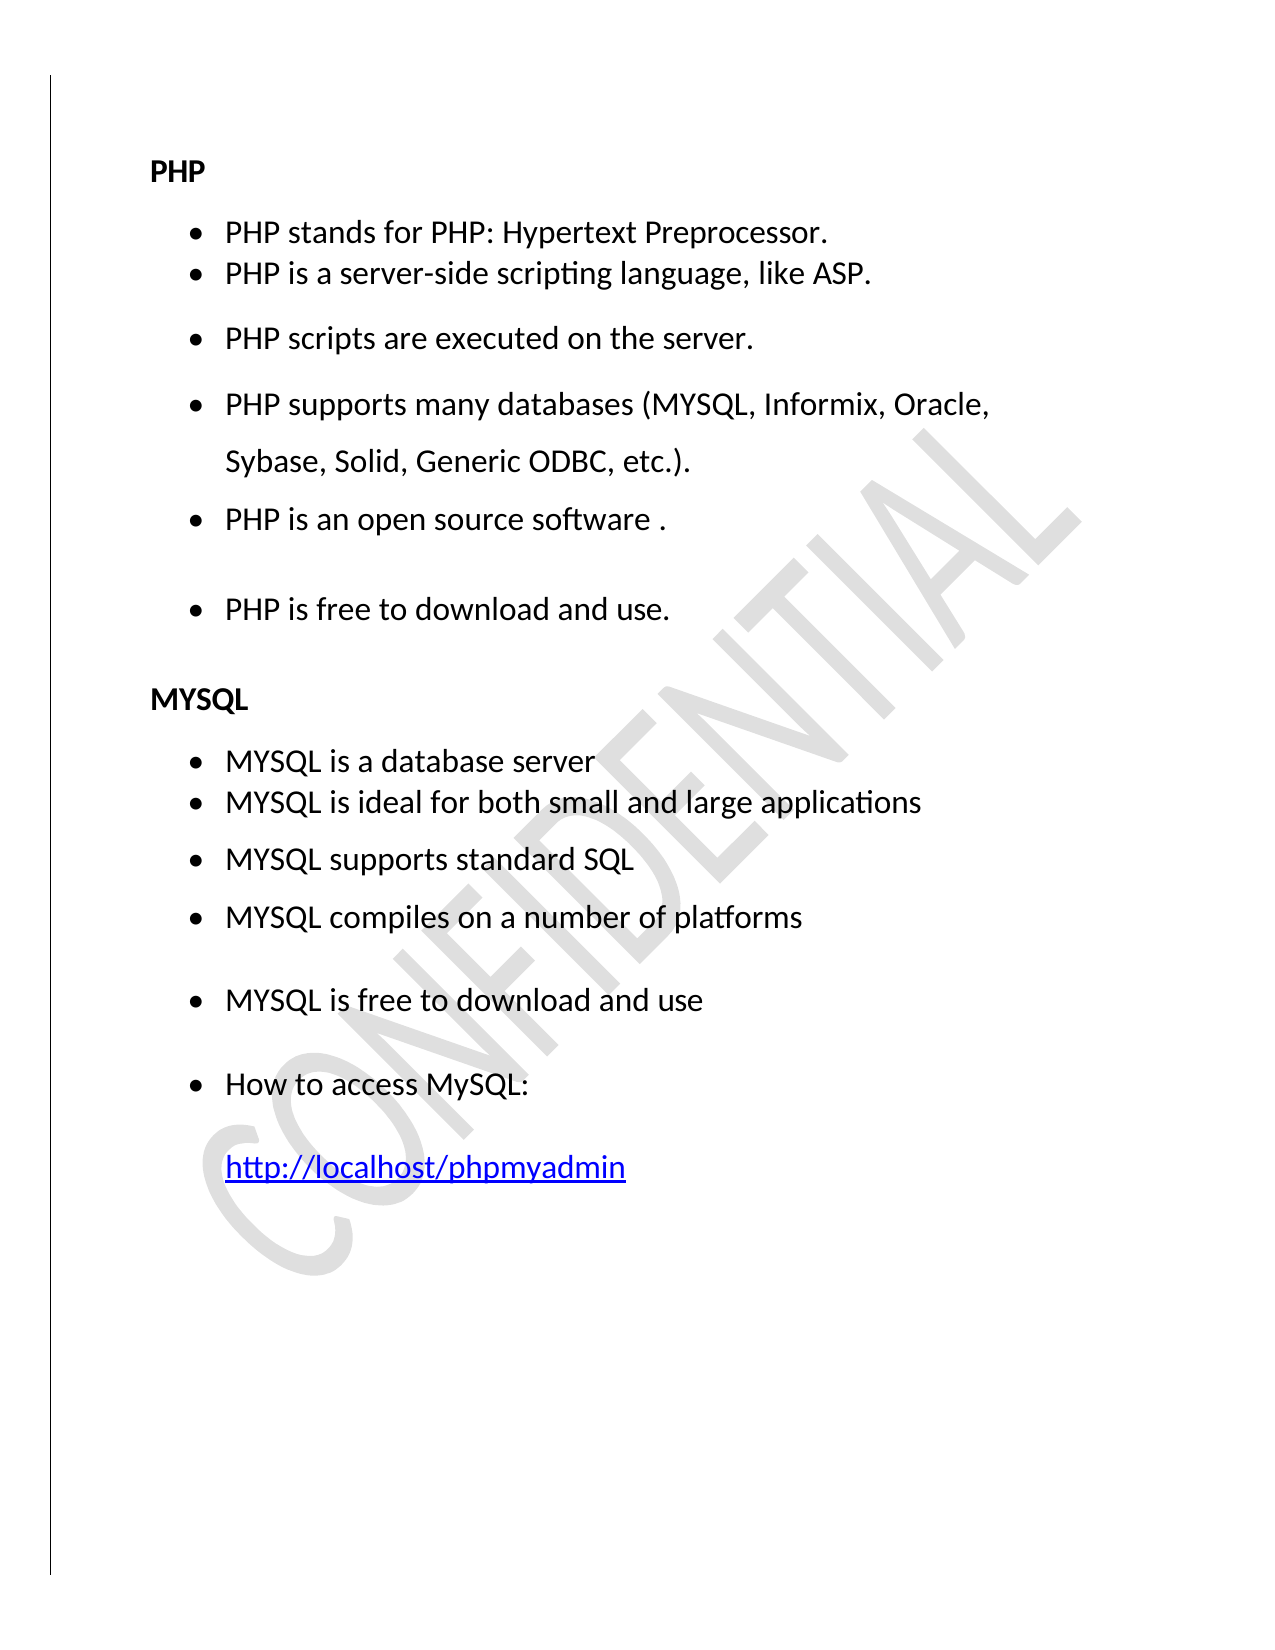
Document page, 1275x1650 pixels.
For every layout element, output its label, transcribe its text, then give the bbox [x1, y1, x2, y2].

list MYSQL is a database server [187, 740, 1196, 781]
list MYSQL is ideal for both small and large applications [187, 781, 1196, 821]
subtitle MYSQL [150, 678, 1196, 719]
list PHP is an open source software . [187, 498, 1196, 538]
list PHP scripts are executed on the server. [187, 317, 1196, 358]
list PHP is free to download and use. [187, 588, 1196, 628]
subtitle PHP [150, 150, 1196, 191]
list How to access MySQL: http://localhost/phpmyadmin [187, 1063, 632, 1186]
list MYSQL is free to download and use [187, 979, 1196, 1020]
list PHP supports many databases (MYSQL, Informix, Oracle, Sybase, Solid, Generic ODBC, etc.). [187, 383, 990, 481]
list PHP stands for PHP: Hypertext Preprocessor. [187, 211, 1196, 252]
list MYSQL supports standard SQL [187, 838, 1196, 879]
list PHP is a server-side scripting language, like ASP. [187, 252, 1196, 293]
list MYSQL compiles on a number of platforms [187, 896, 1196, 937]
